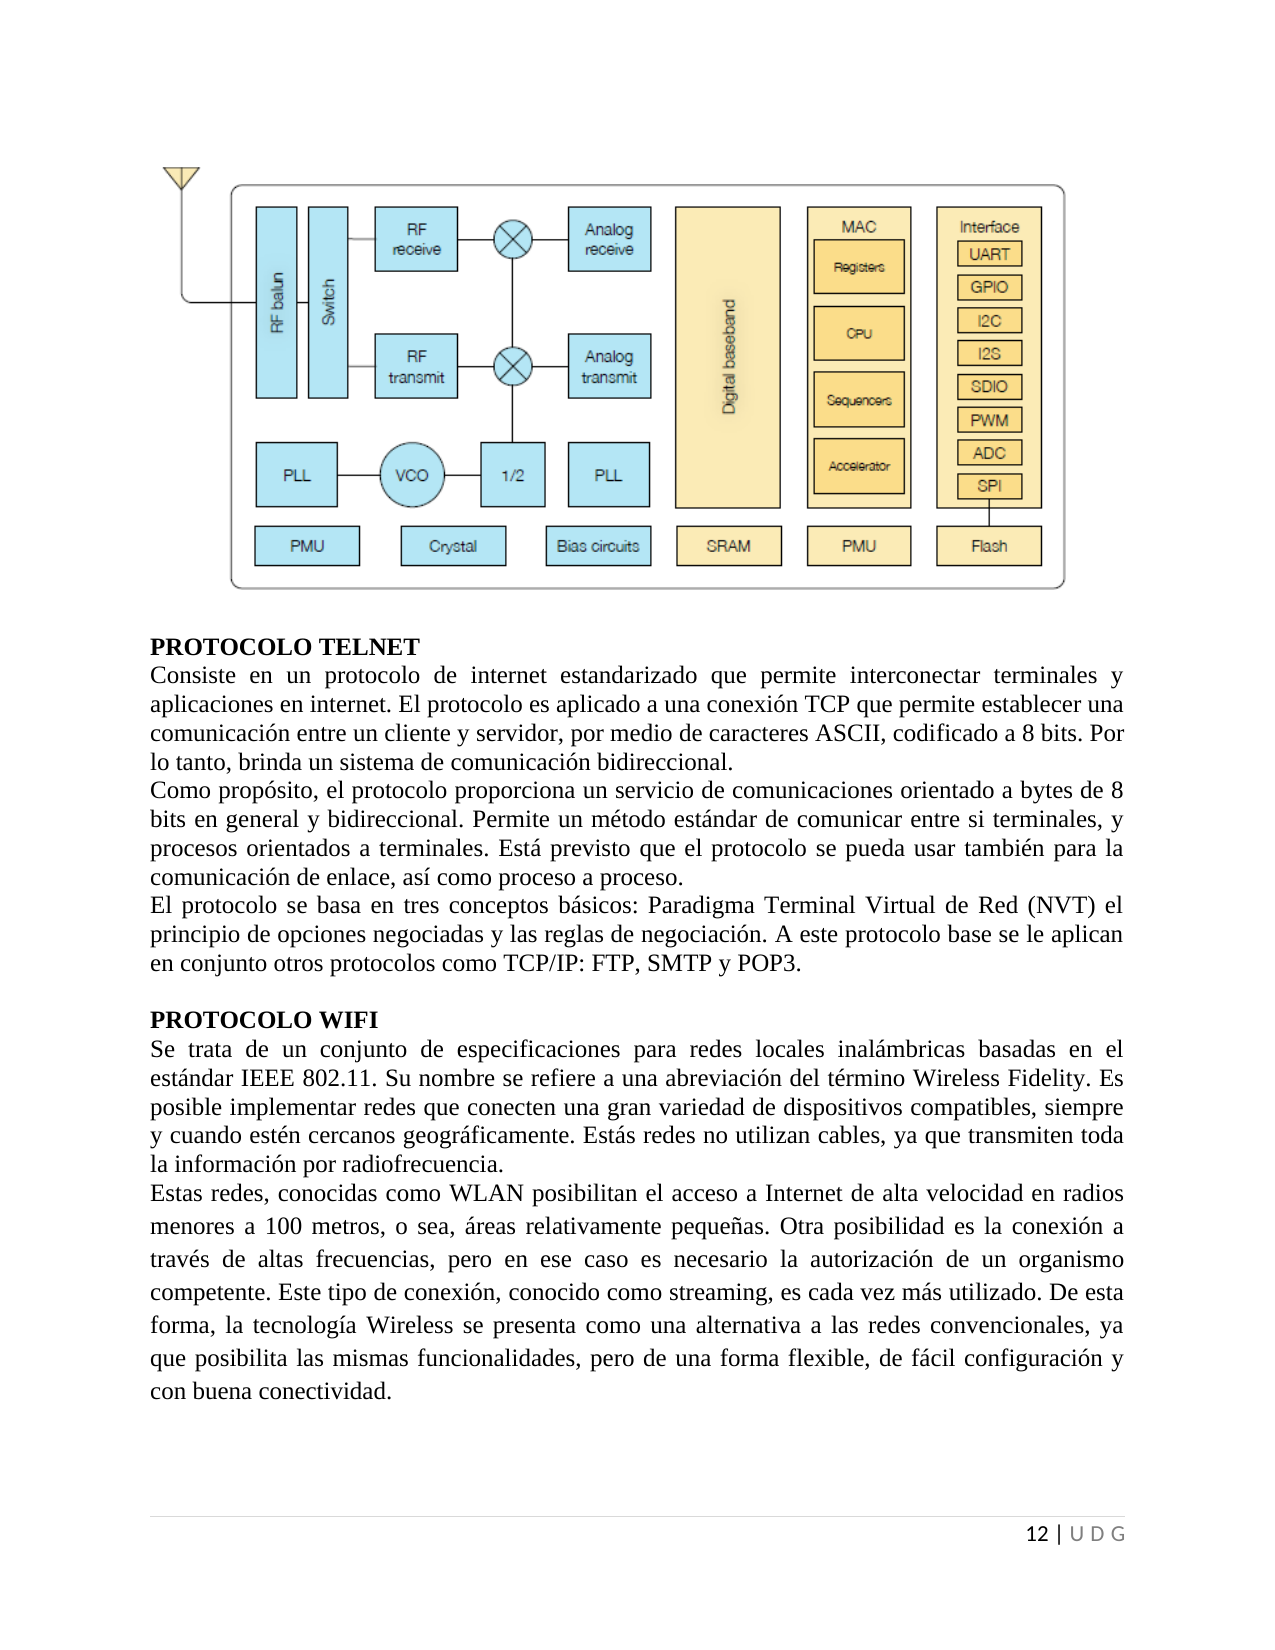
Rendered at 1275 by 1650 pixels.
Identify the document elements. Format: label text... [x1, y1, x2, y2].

text Consiste en un protocolo de internet estandarizado que permite interconectar terminales y aplicaciones en internet. El protocolo es aplicado a una conexión TCP que permite establecer una comunicación entre un cliente y servidor, por medio de caracteres ASCII, codificado a 8 bits. Por lo tanto, brinda un sistema de comunicación bidireccional. [150, 660, 1125, 775]
text PROTOCOLO WIFI [150, 1005, 1125, 1034]
text Estas redes, conocidas como WLAN posibilitan el acceso a Internet de alta velocidad en radios menores a 100 metros, o sea, áreas relativamente pequeñas. Otra posibilidad es la conexión a través de altas frecuencias, pero en ese caso es necesario la autorización de un organismo competente. Este tipo de conexión, conocido como streaming, es cada vez más utilizado. De esta forma, la tecnología Wireless se presenta como una alternativa a las redes convencionales, ya que posibilita las mismas funcionalidades, pero de una forma flexible, de fácil configuración y con buena conectividad. [150, 1178, 1125, 1405]
text Se trata de un conjunto de especificaciones para redes locales inalámbricas basadas en el estándar IEEE 802.11. Su nombre se refiere a una abreviación del término Wireless Fidelity. Es posible implementar redes que conecten una gran variedad de dispositivos compatibles, siempre y cuando estén cercanos geográficamente. Estás redes no utilizan cables, ya que transmiten toda la información por radiofrecuencia. [150, 1034, 1125, 1178]
text PROTOCOLO TELNET [150, 632, 1125, 660]
text El protocolo se basa en tres conceptos básicos: Paradigma Terminal Virtual de Red (NVT) el principio de opciones negociadas y las reglas de negociación. A este protocolo base se le aplican en conjunto otros protocolos como TCP/IP: FTP, SMTP y POP3. [150, 890, 1125, 977]
text Como propósito, el protocolo proporciona un servicio de comunicaciones orientado a bytes de 8 bits en general y bidireccional. Permite un método estándar de comunicar entre si terminales, y procesos orientados a terminales. Está previsto que el protocolo se pueda usar también para la comunicación de enlace, así como proceso a proceso. [150, 775, 1125, 890]
picture [150, 150, 1104, 603]
